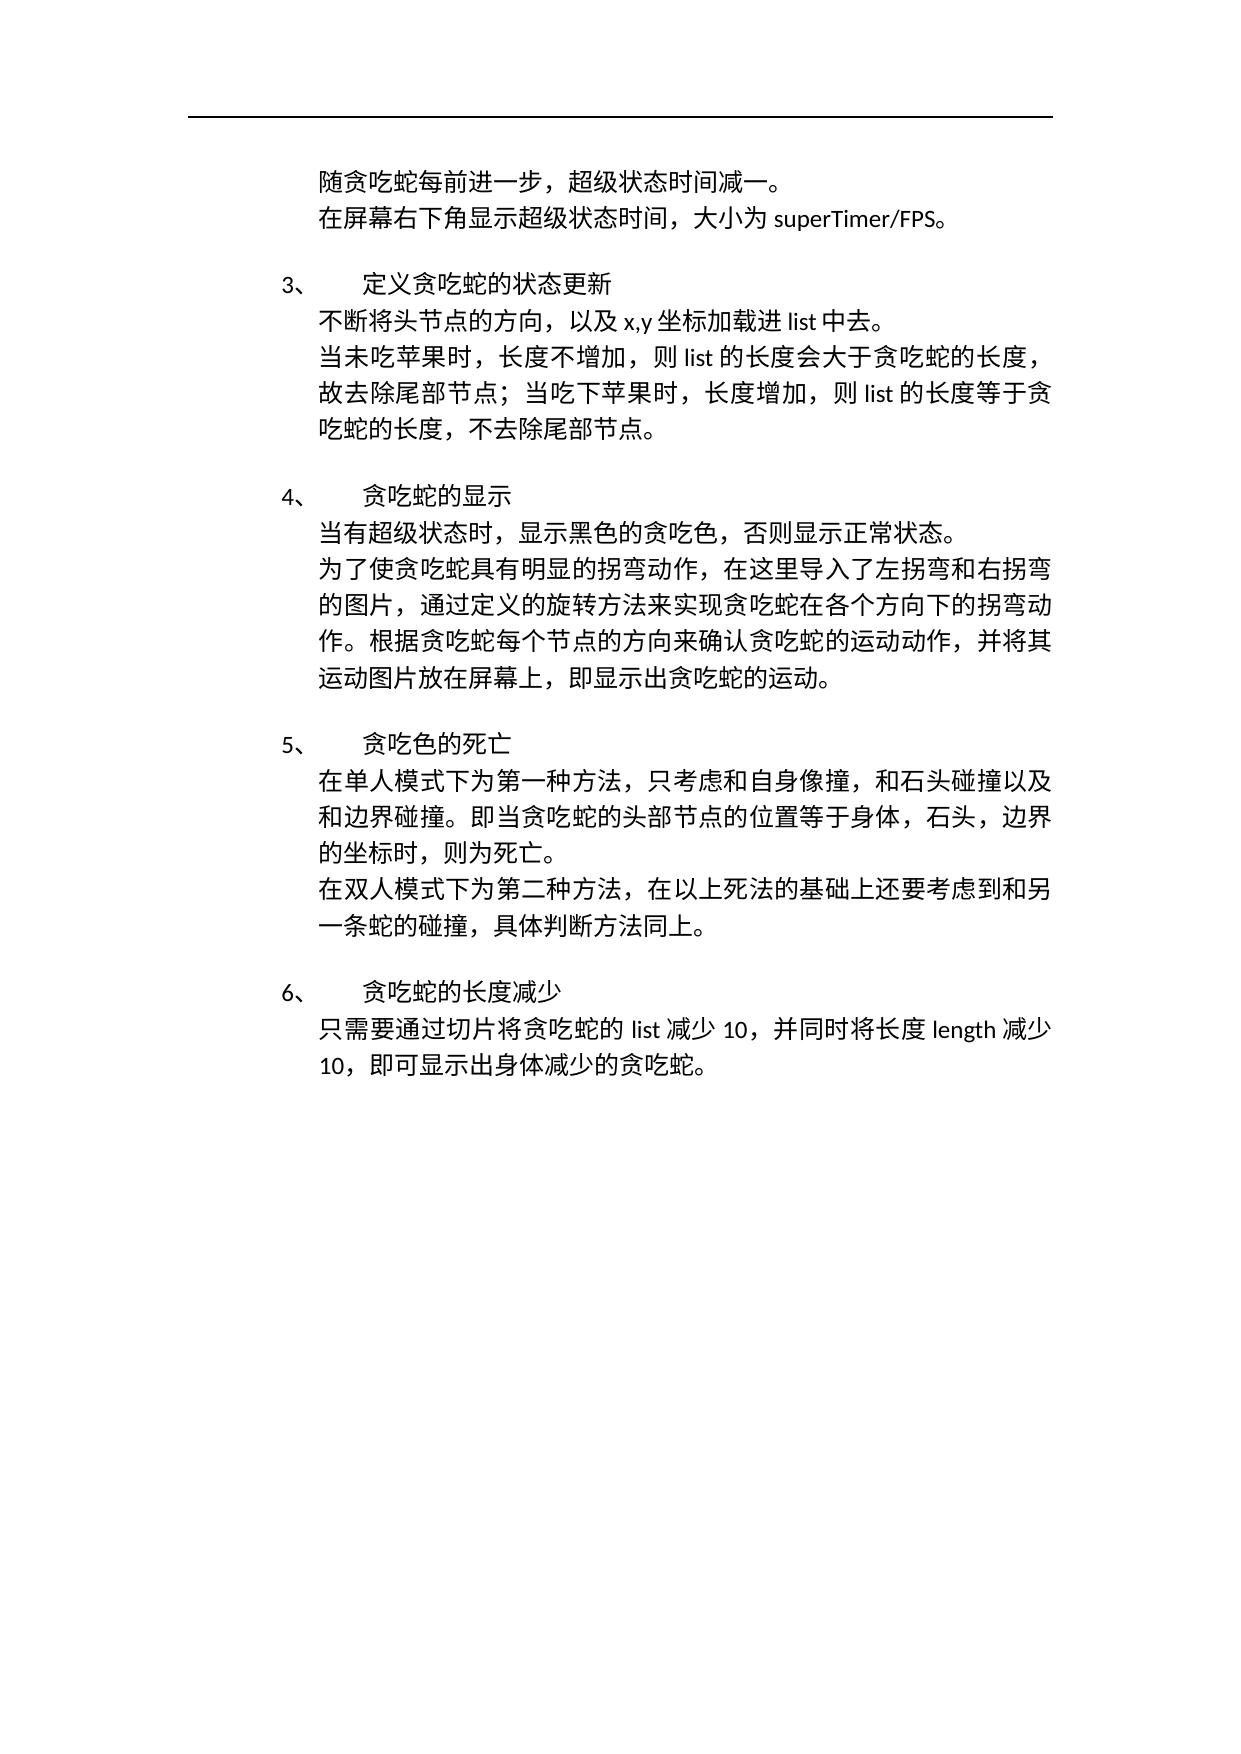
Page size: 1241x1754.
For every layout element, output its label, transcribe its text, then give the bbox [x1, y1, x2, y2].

list 贪吃色的死亡 [281, 725, 1053, 761]
list 只需要通过切片将贪吃蛇的list减少10，并同时将长度length减少10，即可显示出身体减少的贪吃蛇。 [319, 1009, 1053, 1082]
text 不断将头节点的方向，以及x,y坐标加载进list中去。 [275, 301, 1053, 337]
list 定义贪吃蛇的状态更新 [281, 265, 1053, 301]
list 贪吃蛇的显示 [281, 477, 1053, 513]
list 当未吃苹果时，长度不增加，则list的长度会大于贪吃蛇的长度，故去除尾部节点；当吃下苹果时，长度增加，则list的长度等于贪吃蛇的长度，不去除尾部节点。 [319, 337, 1053, 446]
list 在双人模式下为第二种方法，在以上死法的基础上还要考虑到和另一条蛇的碰撞，具体判断方法同上。 [319, 870, 1053, 942]
list 在屏幕右下角显示超级状态时间，大小为superTimer/FPS。 [319, 198, 1053, 234]
list 随贪吃蛇每前进一步，超级状态时间减一。 [319, 162, 1053, 198]
list 在单人模式下为第一种方法，只考虑和自身像撞，和石头碰撞以及和边界碰撞。即当贪吃蛇的头部节点的位置等于身体，石头，边界的坐标时，则为死亡。 [319, 761, 1053, 870]
list 当有超级状态时，显示黑色的贪吃色，否则显示正常状态。 [319, 513, 1053, 549]
list 为了使贪吃蛇具有明显的拐弯动作，在这里导入了左拐弯和右拐弯的图片，通过定义的旋转方法来实现贪吃蛇在各个方向下的拐弯动作。根据贪吃蛇每个节点的方向来确认贪吃蛇的运动动作，并将其运动图片放在屏幕上，即显示出贪吃蛇的运动。 [319, 549, 1053, 694]
list 贪吃蛇的长度减少 [281, 973, 1053, 1009]
